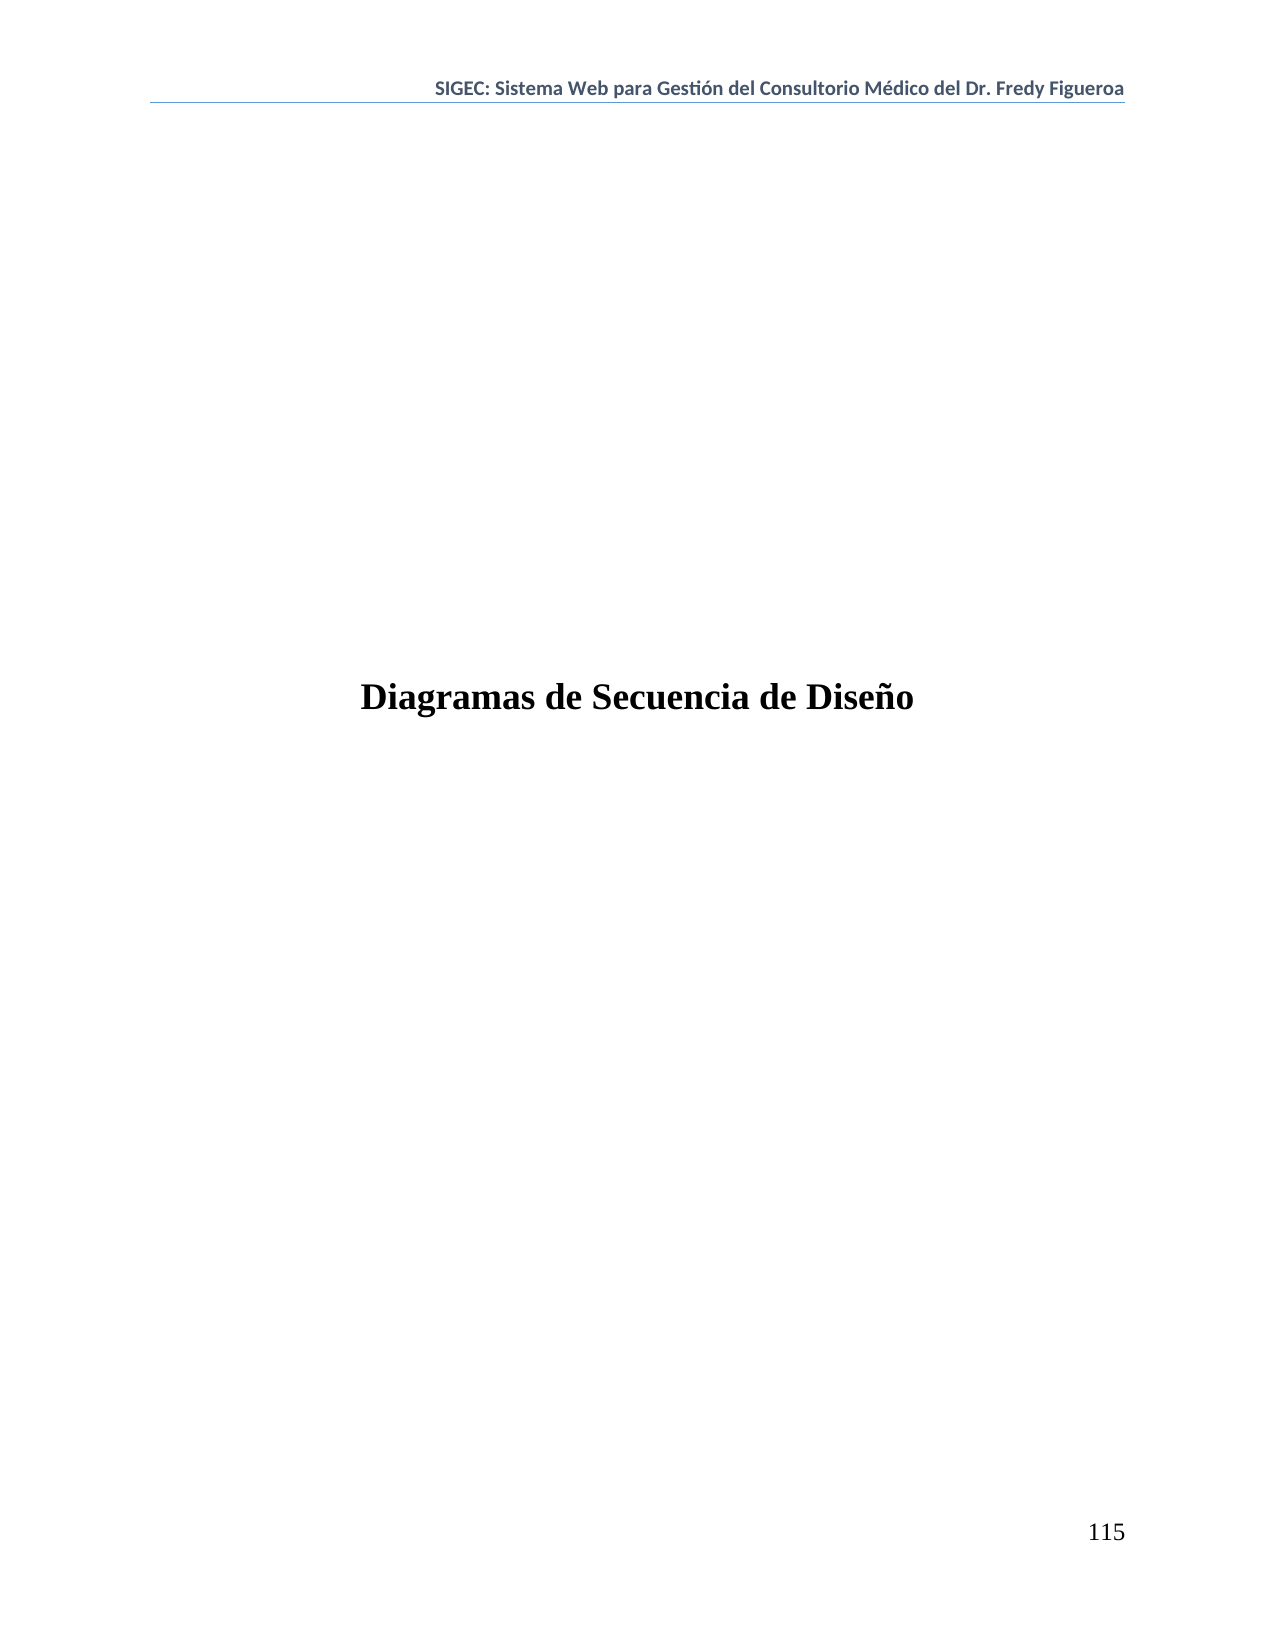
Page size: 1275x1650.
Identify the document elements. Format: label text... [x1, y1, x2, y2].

subtitle Diagramas de Secuencia de Diseño [150, 675, 1125, 718]
